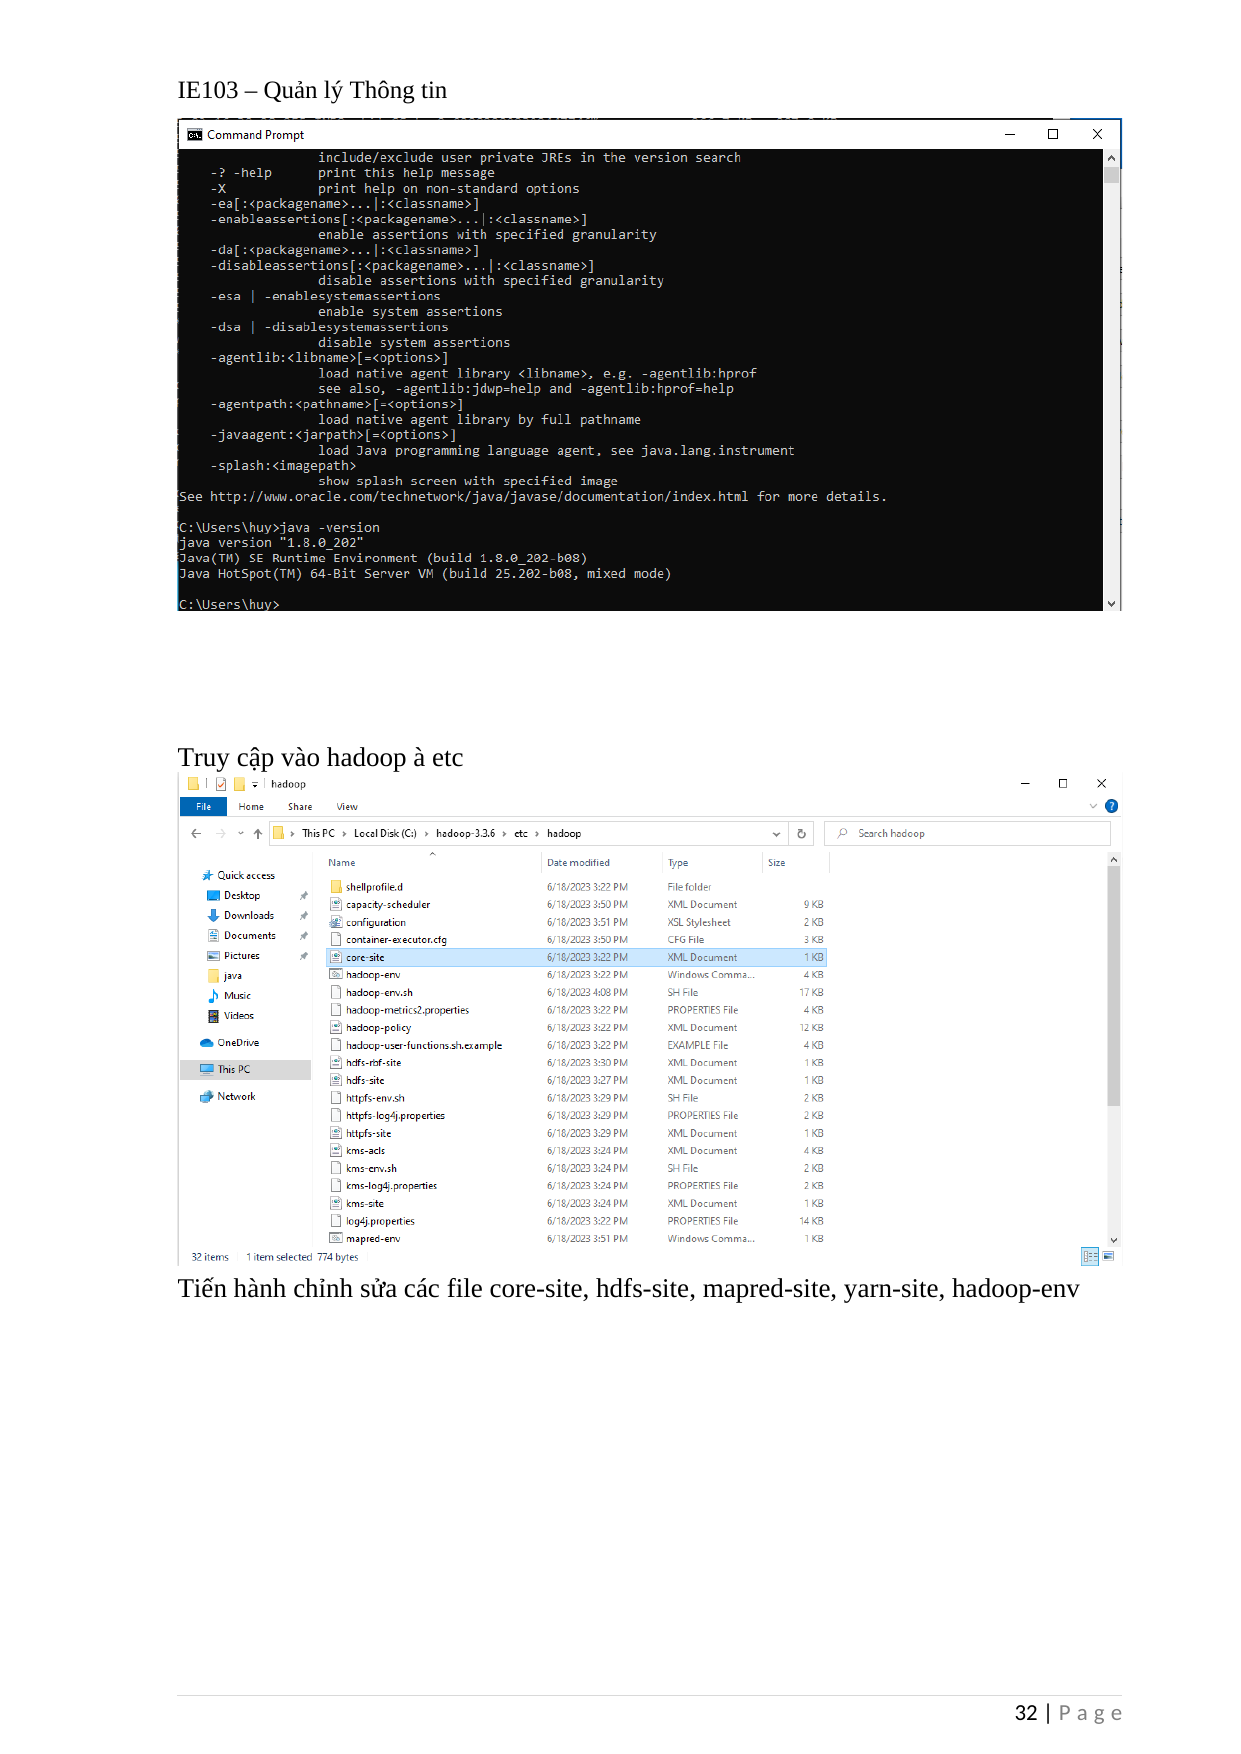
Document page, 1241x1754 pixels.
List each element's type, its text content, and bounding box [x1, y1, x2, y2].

picture [177, 118, 1123, 611]
text Tiến hành chỉnh sửa các file core-site, hdfs-site, mapred-site, yarn-site, hadoop-env [177, 1272, 1122, 1303]
text Truy cập vào hadoop à etc [177, 741, 1122, 772]
picture [177, 772, 1123, 1266]
